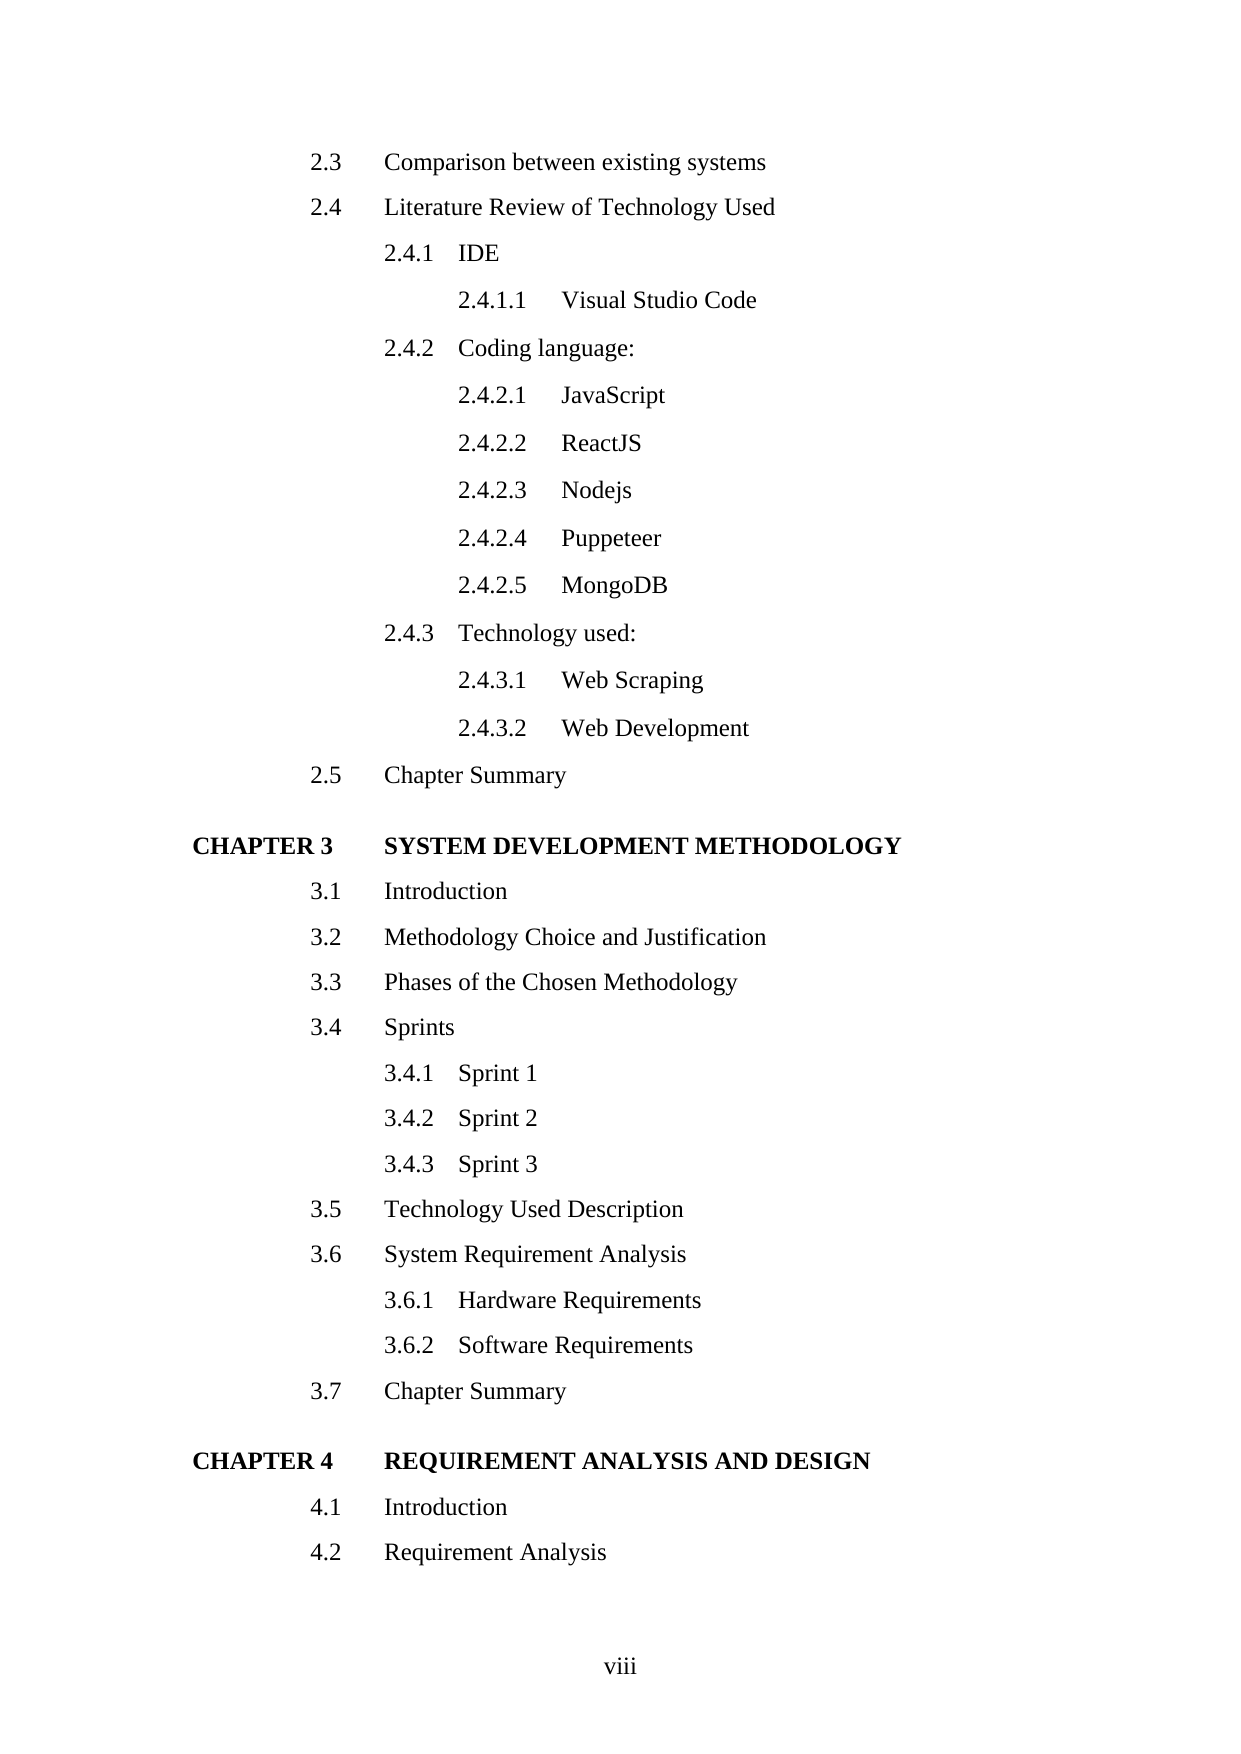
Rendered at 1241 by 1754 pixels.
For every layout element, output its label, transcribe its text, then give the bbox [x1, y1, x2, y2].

text 2.5 Chapter Summary 16 [310, 760, 930, 789]
text 3.5 Technology Used Description 22 [310, 1194, 930, 1223]
text CHAPTER 4 REQUIREMENT ANALYSIS AND DESIGN 25 [192, 1446, 930, 1475]
text 2.4.1 IDE 14 [384, 238, 930, 267]
text CHAPTER 3 SYSTEM DEVELOPMENT METHODOLOGY 17 [192, 831, 930, 859]
text 2.4.2.5 MongoDB 15 [458, 570, 930, 599]
text 3.4.2 Sprint 2 22 [384, 1103, 930, 1132]
text 2.3 Comparison between existing systems 13 [310, 147, 930, 176]
text 2.4.3.1 Web Scraping 16 [458, 665, 930, 694]
text 2.4.2.4 Puppeteer 15 [458, 523, 930, 552]
text 4.2 Requirement Analysis 25 [310, 1537, 930, 1566]
text 3.3 Phases of the Chosen Methodology 18 [310, 967, 930, 996]
text 3.7 Chapter Summary 24 [310, 1376, 930, 1404]
text 2.4.2.3 Nodejs 15 [458, 475, 930, 504]
text 3.4 Sprints 21 [310, 1012, 930, 1041]
text 2.4 Literature Review of Technology Used 14 [310, 192, 930, 221]
text 2.4.3 Technology used: 16 [384, 618, 930, 647]
text 4.1 Introduction 25 [310, 1492, 930, 1520]
text 2.4.2.1 JavaScript 15 [458, 380, 930, 409]
text 3.4.1 Sprint 1 21 [384, 1058, 930, 1087]
text 2.4.2.2 ReactJS 15 [458, 428, 930, 457]
text 3.2 Methodology Choice and Justification 17 [310, 922, 930, 950]
text 3.6.2 Software Requirements 24 [384, 1330, 930, 1359]
text 2.4.3.2 Web Development 16 [458, 713, 930, 742]
text 3.1 Introduction 17 [310, 876, 930, 905]
text 2.4.1.1 Visual Studio Code 14 [458, 285, 930, 314]
text 3.4.3 Sprint 3 22 [384, 1149, 930, 1177]
text 3.6.1 Hardware Requirements 23 [384, 1285, 930, 1314]
text 2.4.2 Coding language: 15 [384, 333, 930, 362]
text 3.6 System Requirement Analysis 23 [310, 1239, 930, 1268]
